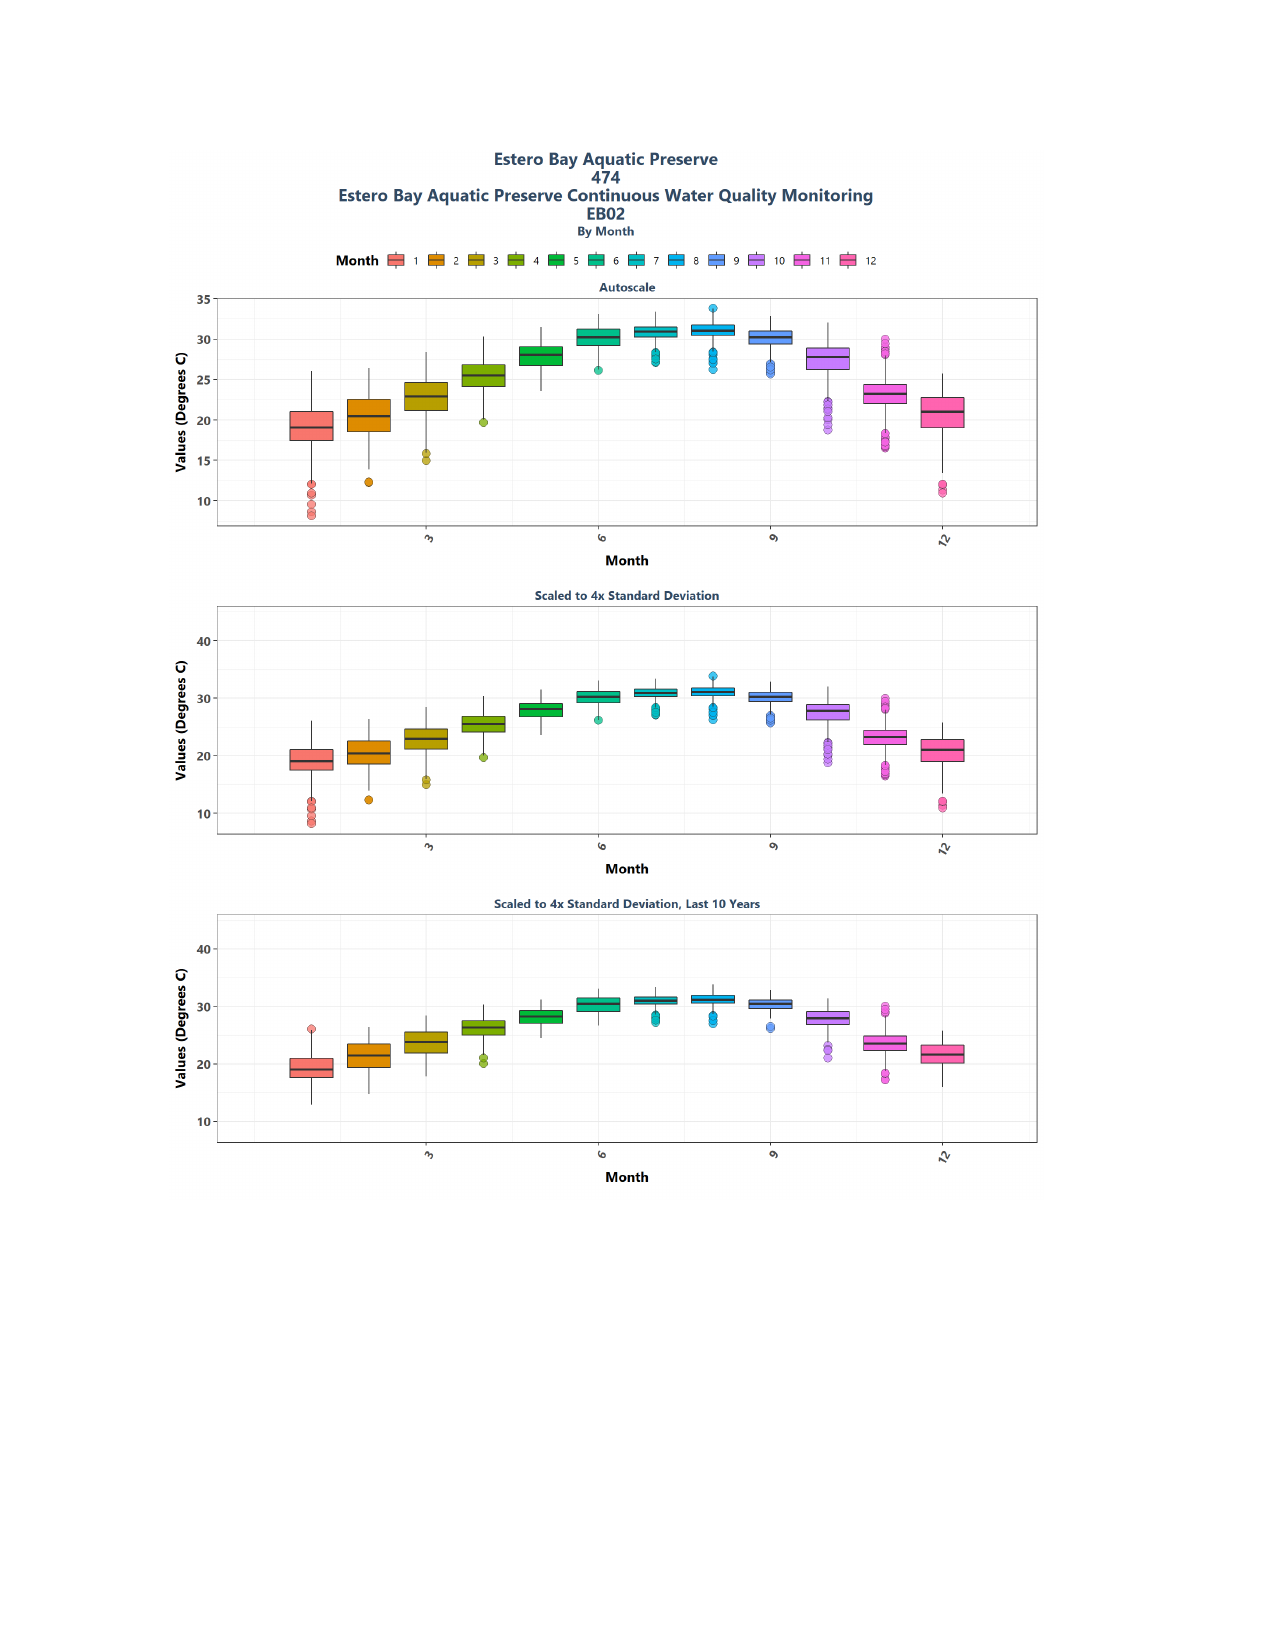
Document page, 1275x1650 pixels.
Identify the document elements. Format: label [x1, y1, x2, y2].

picture [168, 150, 1044, 1200]
